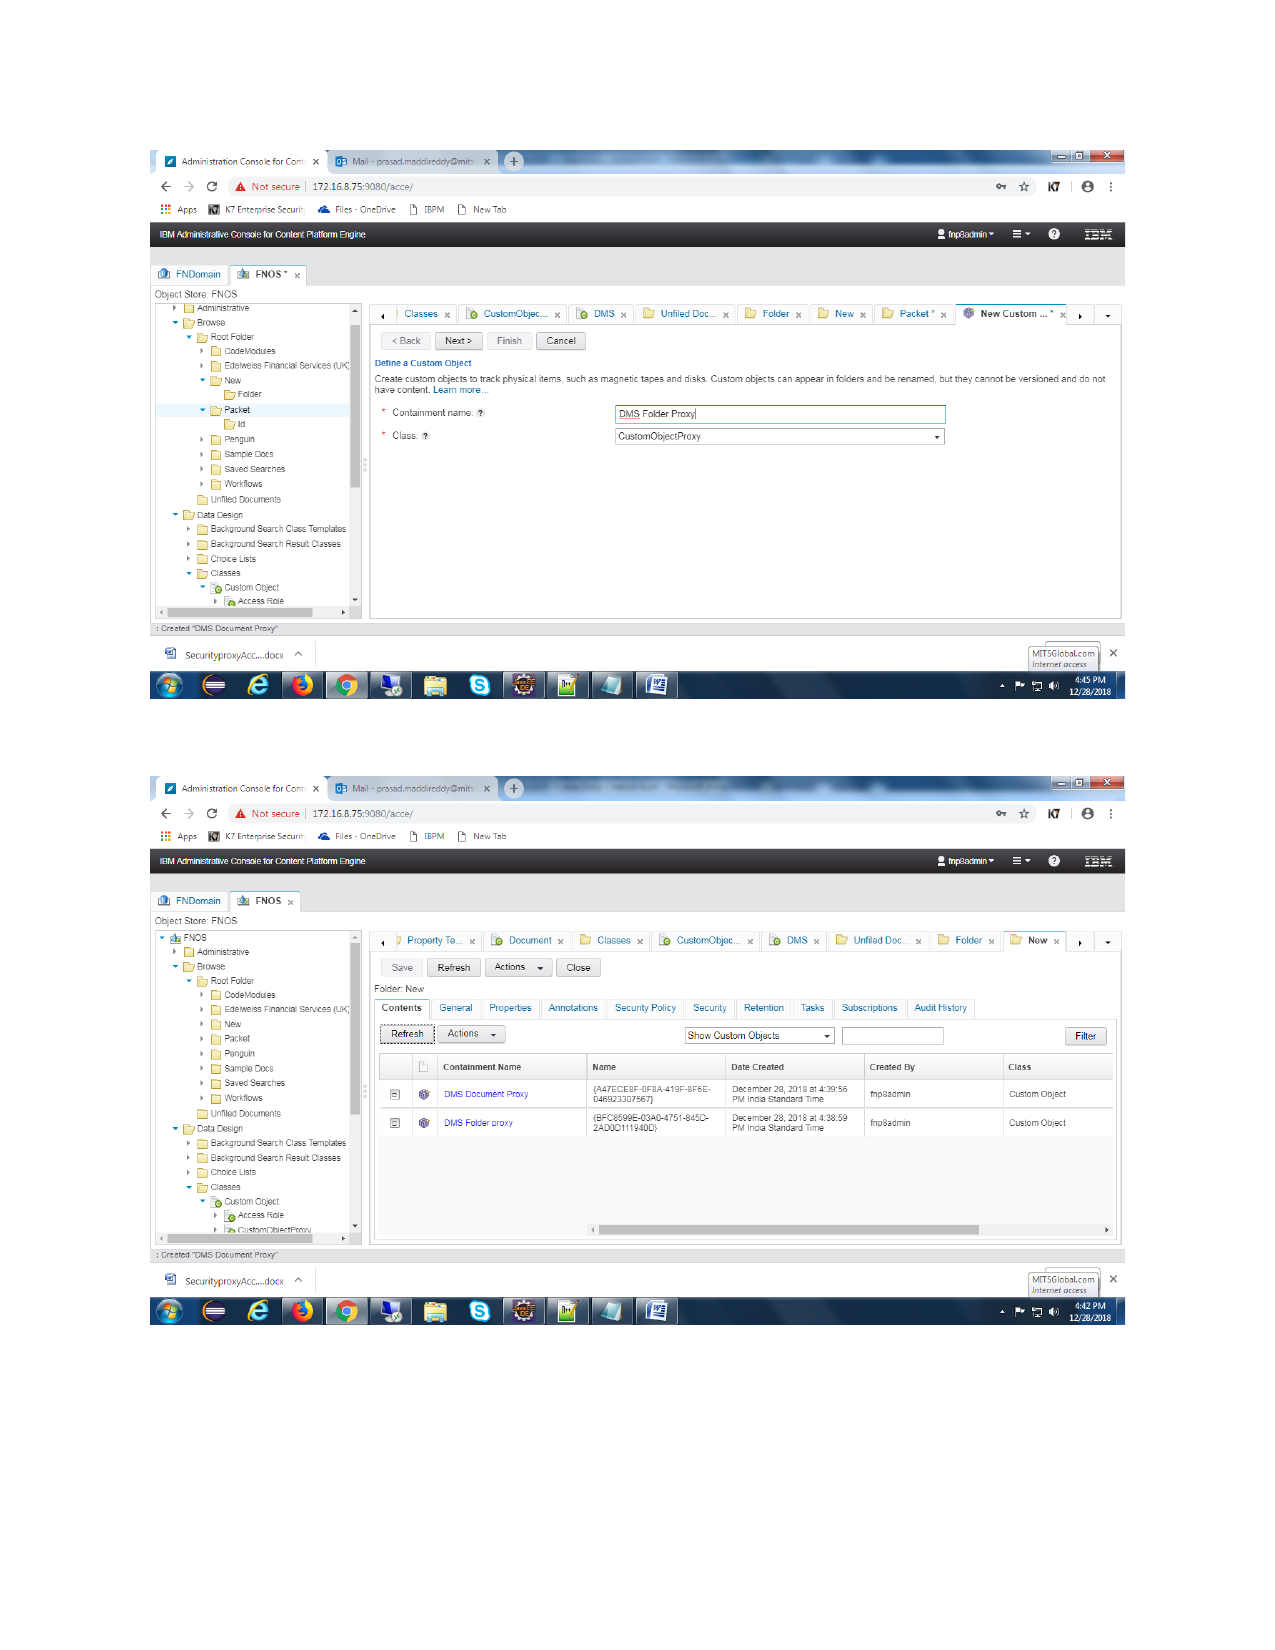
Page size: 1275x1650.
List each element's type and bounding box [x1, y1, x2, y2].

picture [150, 776, 1125, 1325]
picture [150, 150, 1125, 699]
